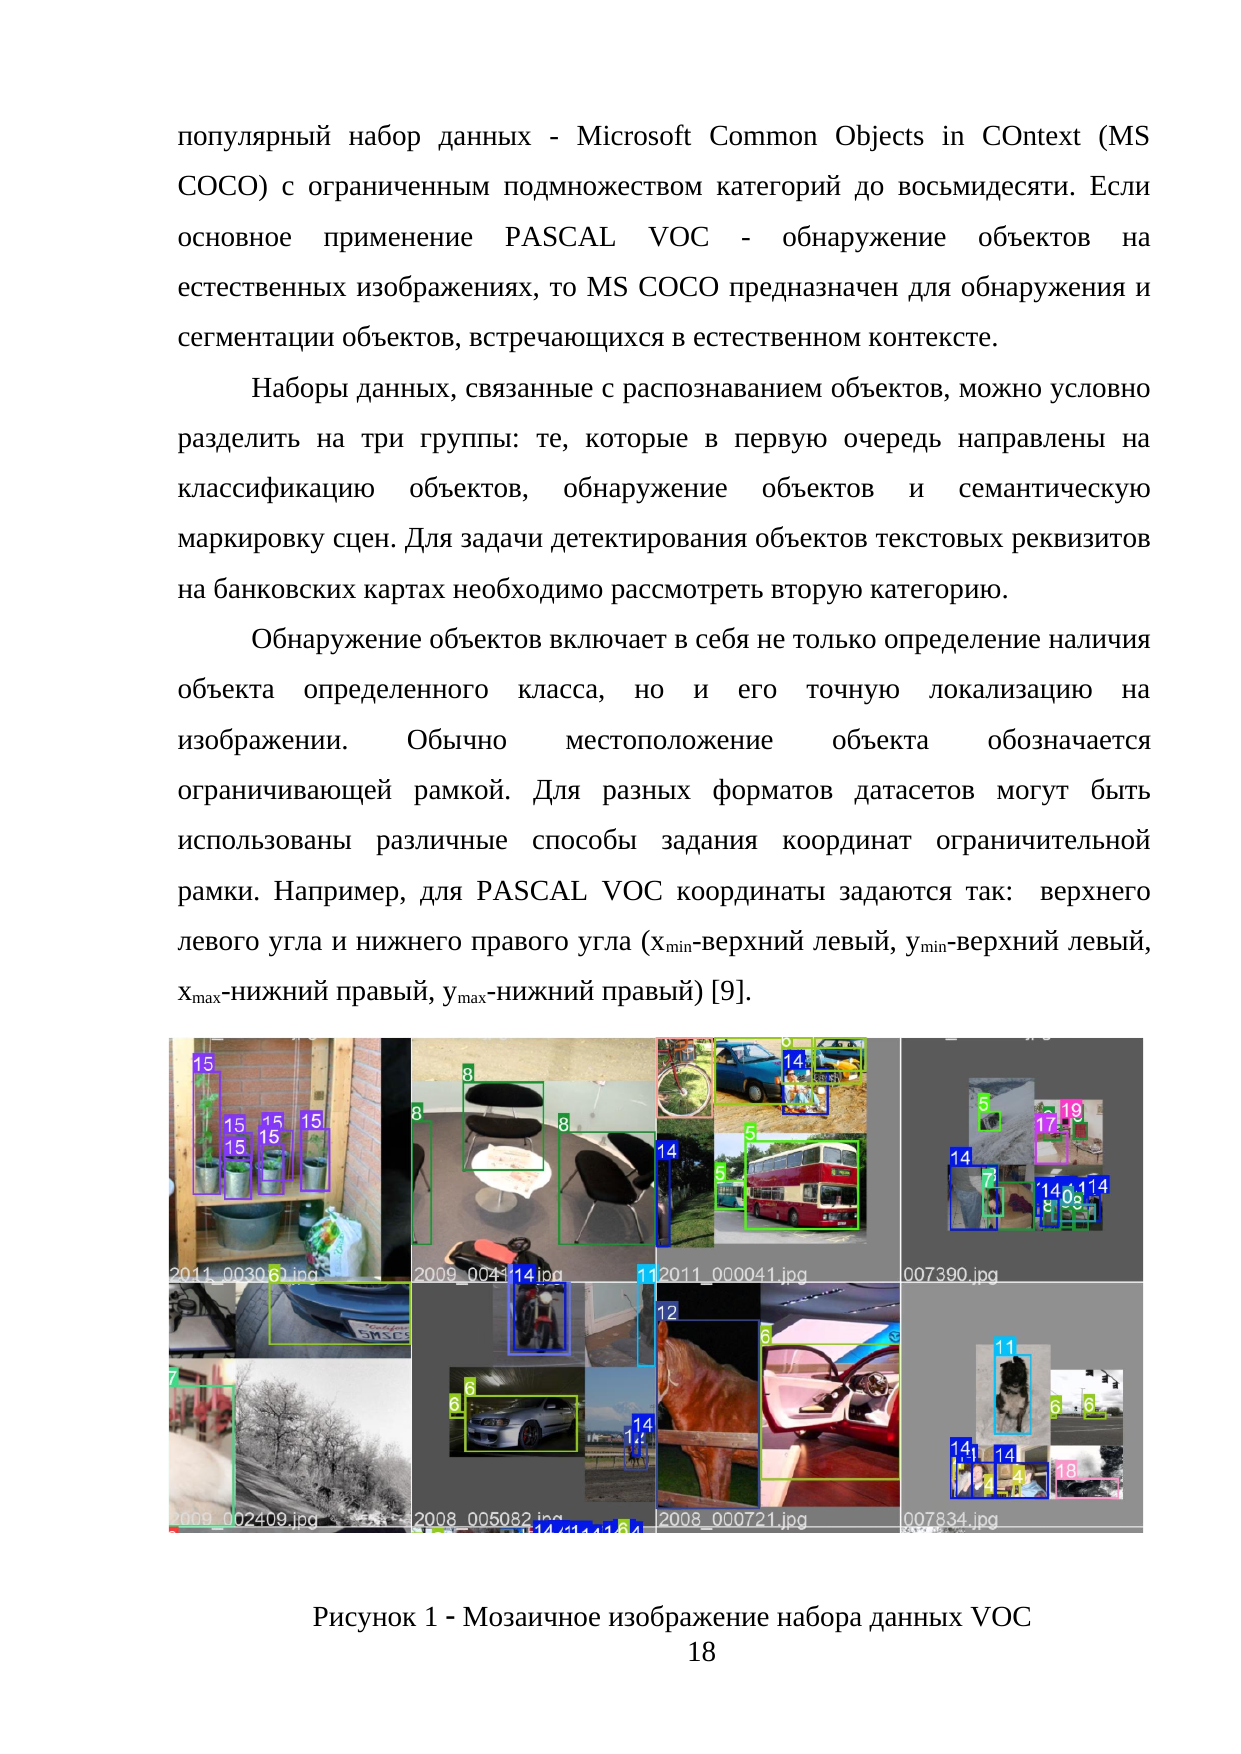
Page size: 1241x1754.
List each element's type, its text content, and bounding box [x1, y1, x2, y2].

picture [168, 1037, 1144, 1533]
text Наборы данных, связанные с распознаванием объектов, можно условно разделить на три группы: те, которые в первую очередь направлены на классификацию объектов, обнаружение объектов и семантическую маркировку сцен. Для задачи детектирования объектов текстовых реквизитов на банковских картах необходимо рассмотреть вторую категорию. [177, 370, 1152, 604]
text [177, 118, 1152, 353]
text Обнаружение объектов включает в себя не только определение наличия объекта определенного класса, но и его точную локализацию на изображении. Обычно местоположение объекта обозначается ограничивающей рамкой. Для разных форматов датасетов могут быть использованы различные способы задания координат ограничительной рамки. Например, для PASCAL VOC координаты задаются так: верхнего левого угла и нижнего правого угла (xmin-верхний левый, ymin-верхний левый, xmax-нижний правый, ymax-нижний правый) [9]. [177, 621, 1152, 1007]
